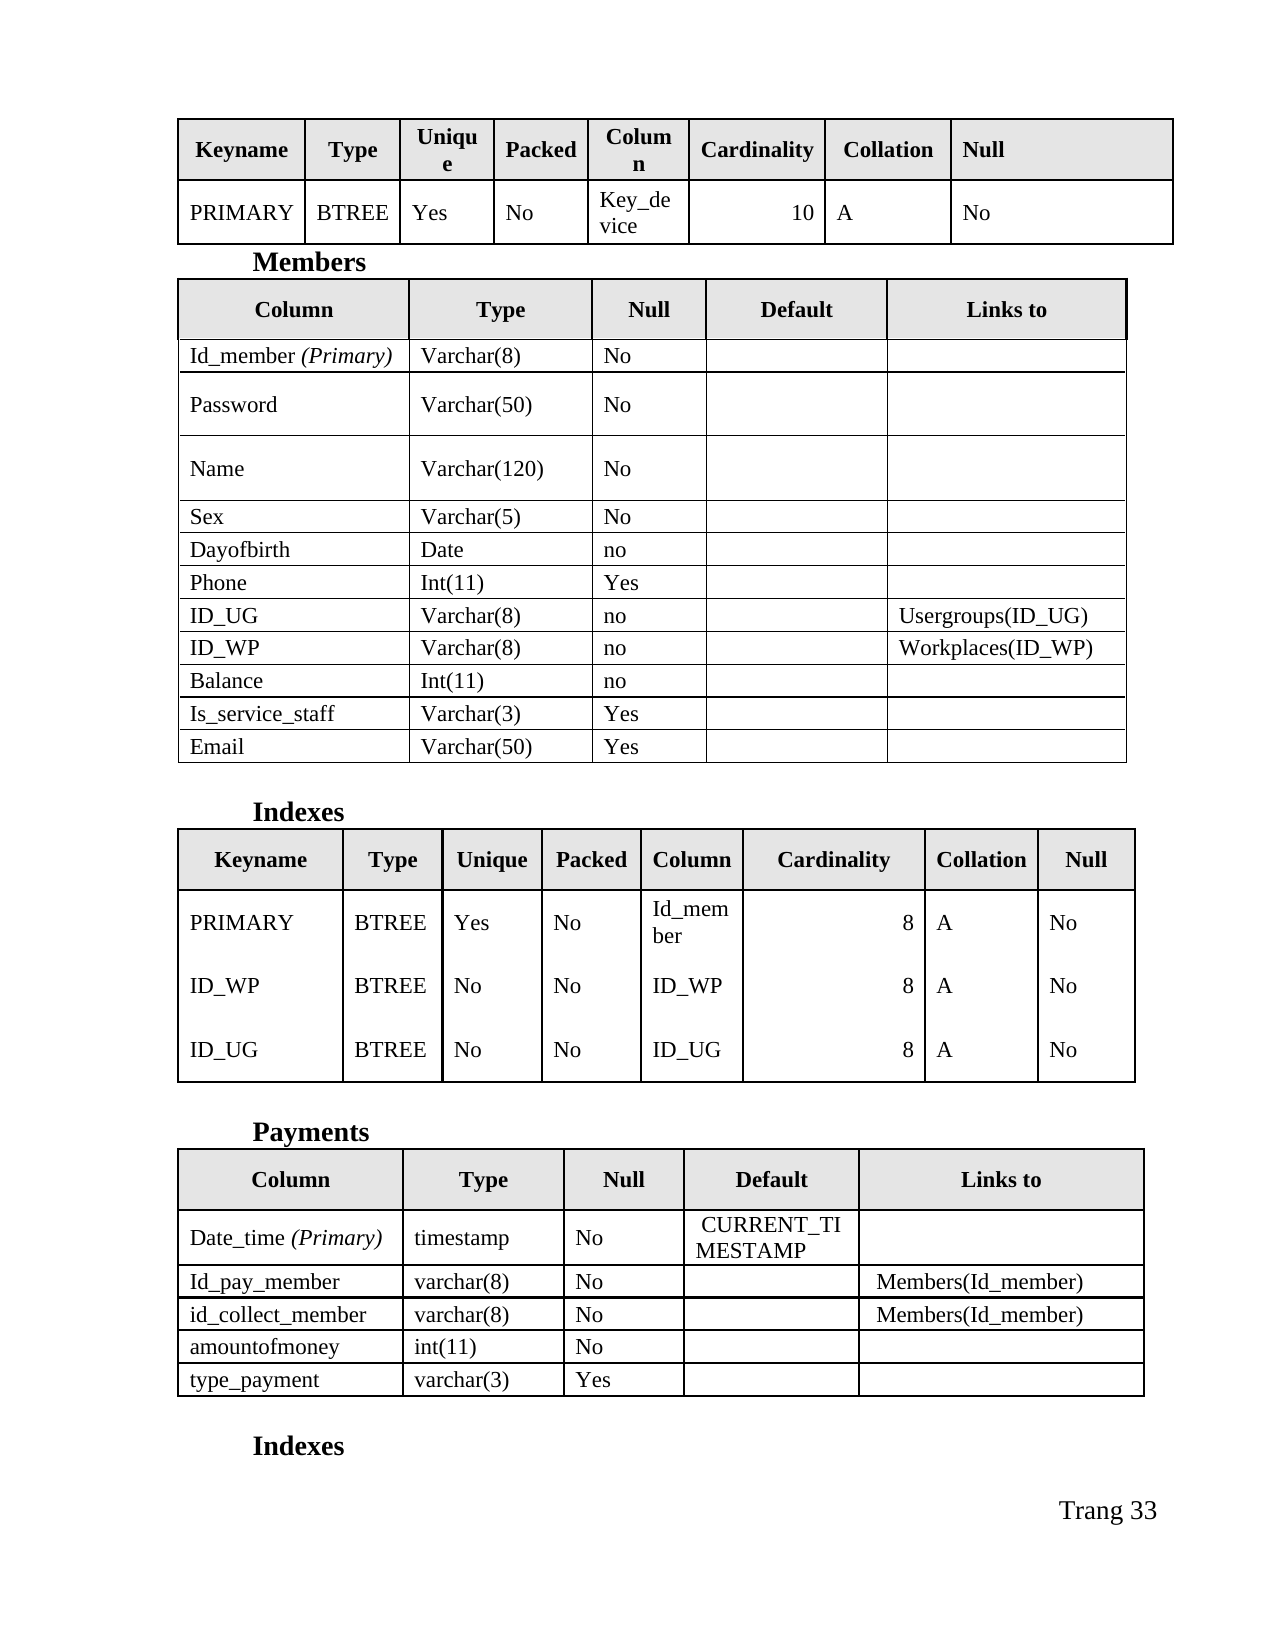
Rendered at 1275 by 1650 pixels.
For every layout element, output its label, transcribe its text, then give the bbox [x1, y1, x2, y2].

table_header Collation [826, 120, 950, 179]
table_cell Name [179, 436, 409, 499]
table_cell varchar(8) [404, 1299, 563, 1329]
table_header Links to [888, 280, 1125, 338]
table_cell A [926, 953, 1037, 1017]
table_header Null [1039, 830, 1134, 889]
table_cell no [593, 533, 706, 565]
table_cell [707, 599, 887, 631]
table_cell [888, 729, 1126, 762]
table_cell Yes [401, 181, 493, 243]
table_cell [860, 1211, 1143, 1263]
table_cell [685, 1331, 858, 1362]
table_header Column [589, 120, 688, 179]
table_cell [888, 500, 1126, 532]
table_cell no [593, 632, 706, 663]
table_cell Varchar(8) [410, 340, 592, 371]
table_cell No [1039, 1017, 1134, 1081]
table_cell Yes [593, 698, 706, 729]
text Indexes [177, 795, 1157, 828]
table_header Packed [543, 830, 640, 889]
table_cell 8 [744, 953, 924, 1017]
table_cell Varchar(5) [410, 501, 592, 532]
table_cell ID_WP [642, 953, 742, 1017]
table_cell [707, 730, 887, 762]
table_cell [888, 696, 1126, 729]
table_header Default [685, 1150, 858, 1209]
table_cell [685, 1299, 858, 1329]
table_cell id_collect_member [179, 1299, 402, 1329]
table_cell No [593, 373, 706, 435]
table_header Column [179, 280, 408, 338]
table_cell [860, 1364, 1143, 1395]
table_header Type [404, 1150, 563, 1209]
table_cell CURRENT_TIMESTAMP [685, 1211, 858, 1263]
table_cell 8 [744, 891, 924, 953]
table_cell A [926, 1017, 1037, 1081]
table_cell Varchar(120) [410, 436, 592, 499]
table_cell [888, 371, 1126, 435]
table_cell No [495, 181, 587, 243]
table_cell Yes [593, 730, 706, 762]
table_cell Balance [179, 665, 409, 696]
table_cell No [565, 1266, 683, 1296]
table_cell [888, 664, 1126, 696]
table_cell Is_service_staff [179, 697, 409, 729]
table_cell No [593, 501, 706, 532]
table_cell timestamp [404, 1211, 563, 1263]
table_cell [707, 566, 887, 598]
table_header Links to [860, 1150, 1143, 1209]
table_header Column [642, 830, 742, 889]
table_cell No [444, 953, 541, 1017]
table_cell [707, 373, 887, 435]
table_cell Workplaces(ID_WP) [888, 631, 1126, 663]
table_cell No [565, 1211, 683, 1263]
table_header Unique [401, 120, 493, 179]
table_cell No [565, 1331, 683, 1362]
table_cell BTREE [306, 181, 399, 243]
table_header Null [565, 1150, 683, 1209]
table_cell [707, 698, 887, 729]
table_cell Id_pay_member [179, 1266, 402, 1296]
table_header Unique [444, 830, 541, 889]
text Indexes [177, 1429, 1157, 1462]
table_header Keyname [179, 120, 304, 179]
table_cell [707, 436, 887, 499]
table_cell 10 [690, 181, 824, 243]
table_cell Email [179, 730, 409, 762]
table_cell no [593, 599, 706, 631]
table_cell ID_WP [179, 632, 409, 663]
table_header Type [410, 280, 591, 338]
table_cell [707, 665, 887, 696]
table_cell Id_member (Primary) [179, 340, 409, 371]
table_cell Dayofbirth [179, 533, 409, 565]
table_cell [685, 1364, 858, 1395]
table_cell No [543, 1017, 640, 1081]
table_cell [707, 340, 887, 371]
table_cell Usergroups(ID_UG) [888, 598, 1126, 631]
table_cell Key_device [589, 181, 688, 243]
table_header Type [306, 120, 399, 179]
table_cell No [543, 953, 640, 1017]
table_cell Varchar(8) [410, 599, 592, 631]
table_header Cardinality [690, 120, 824, 179]
table_cell Varchar(8) [410, 632, 592, 663]
table_cell Yes [565, 1364, 683, 1395]
table_cell No [444, 1017, 541, 1081]
table_cell amountofmoney [179, 1331, 402, 1362]
table_cell No [565, 1299, 683, 1329]
table_cell BTREE [344, 1017, 441, 1081]
table_cell Members(Id_member) [860, 1266, 1143, 1296]
table_cell varchar(3) [404, 1364, 563, 1395]
table_cell Date [410, 533, 592, 565]
table_cell No [1039, 953, 1134, 1017]
table_cell BTREE [344, 891, 441, 953]
table_header Packed [495, 120, 587, 179]
table_cell Members(Id_member) [860, 1299, 1143, 1329]
table_cell Varchar(50) [410, 373, 592, 435]
table_cell A [926, 891, 1037, 953]
table_cell [888, 435, 1126, 499]
table_cell [888, 532, 1126, 565]
table_cell No [593, 340, 706, 371]
table_cell [888, 565, 1126, 598]
table_cell Int(11) [410, 665, 592, 696]
table_cell Varchar(50) [410, 730, 592, 762]
table_cell ID_UG [642, 1017, 742, 1081]
table_cell No [543, 891, 640, 953]
table_cell A [826, 181, 950, 243]
table_cell PRIMARY [179, 181, 304, 243]
table_header Column [179, 1150, 402, 1209]
table_cell varchar(8) [404, 1266, 563, 1296]
table_header Null [952, 120, 1172, 179]
table_cell Yes [593, 566, 706, 598]
table_cell [707, 632, 887, 663]
table_header Collation [926, 830, 1037, 889]
table_cell [888, 340, 1126, 371]
table_cell Yes [444, 891, 541, 953]
table_cell Id_member [642, 891, 742, 953]
table_cell [860, 1331, 1143, 1362]
table_cell int(11) [404, 1331, 563, 1362]
table_cell [707, 533, 887, 565]
table_header Type [344, 830, 441, 889]
table_cell Int(11) [410, 566, 592, 598]
table_cell Phone [179, 566, 409, 598]
table_header Keyname [179, 830, 342, 889]
table_cell [707, 501, 887, 532]
table_cell No [1039, 891, 1134, 953]
table_cell No [593, 436, 706, 499]
table_cell PRIMARY [179, 891, 342, 953]
table_cell [685, 1266, 858, 1296]
table_cell No [952, 181, 1172, 243]
table_cell Date_time (Primary) [179, 1211, 402, 1263]
table_cell 8 [744, 1017, 924, 1081]
table_header Default [707, 280, 886, 338]
table_header Cardinality [744, 830, 924, 889]
table_cell Password [179, 372, 409, 435]
table_header Null [593, 280, 705, 338]
table_cell ID_UG [179, 599, 409, 631]
table_cell no [593, 665, 706, 696]
table_cell ID_UG [179, 1017, 342, 1081]
table_cell type_payment [179, 1364, 402, 1395]
text Members [177, 245, 1157, 278]
table_cell BTREE [344, 953, 441, 1017]
text Payments [177, 1115, 1157, 1148]
table_cell Varchar(3) [410, 698, 592, 729]
table_cell Sex [179, 501, 409, 532]
table_cell ID_WP [179, 953, 342, 1017]
